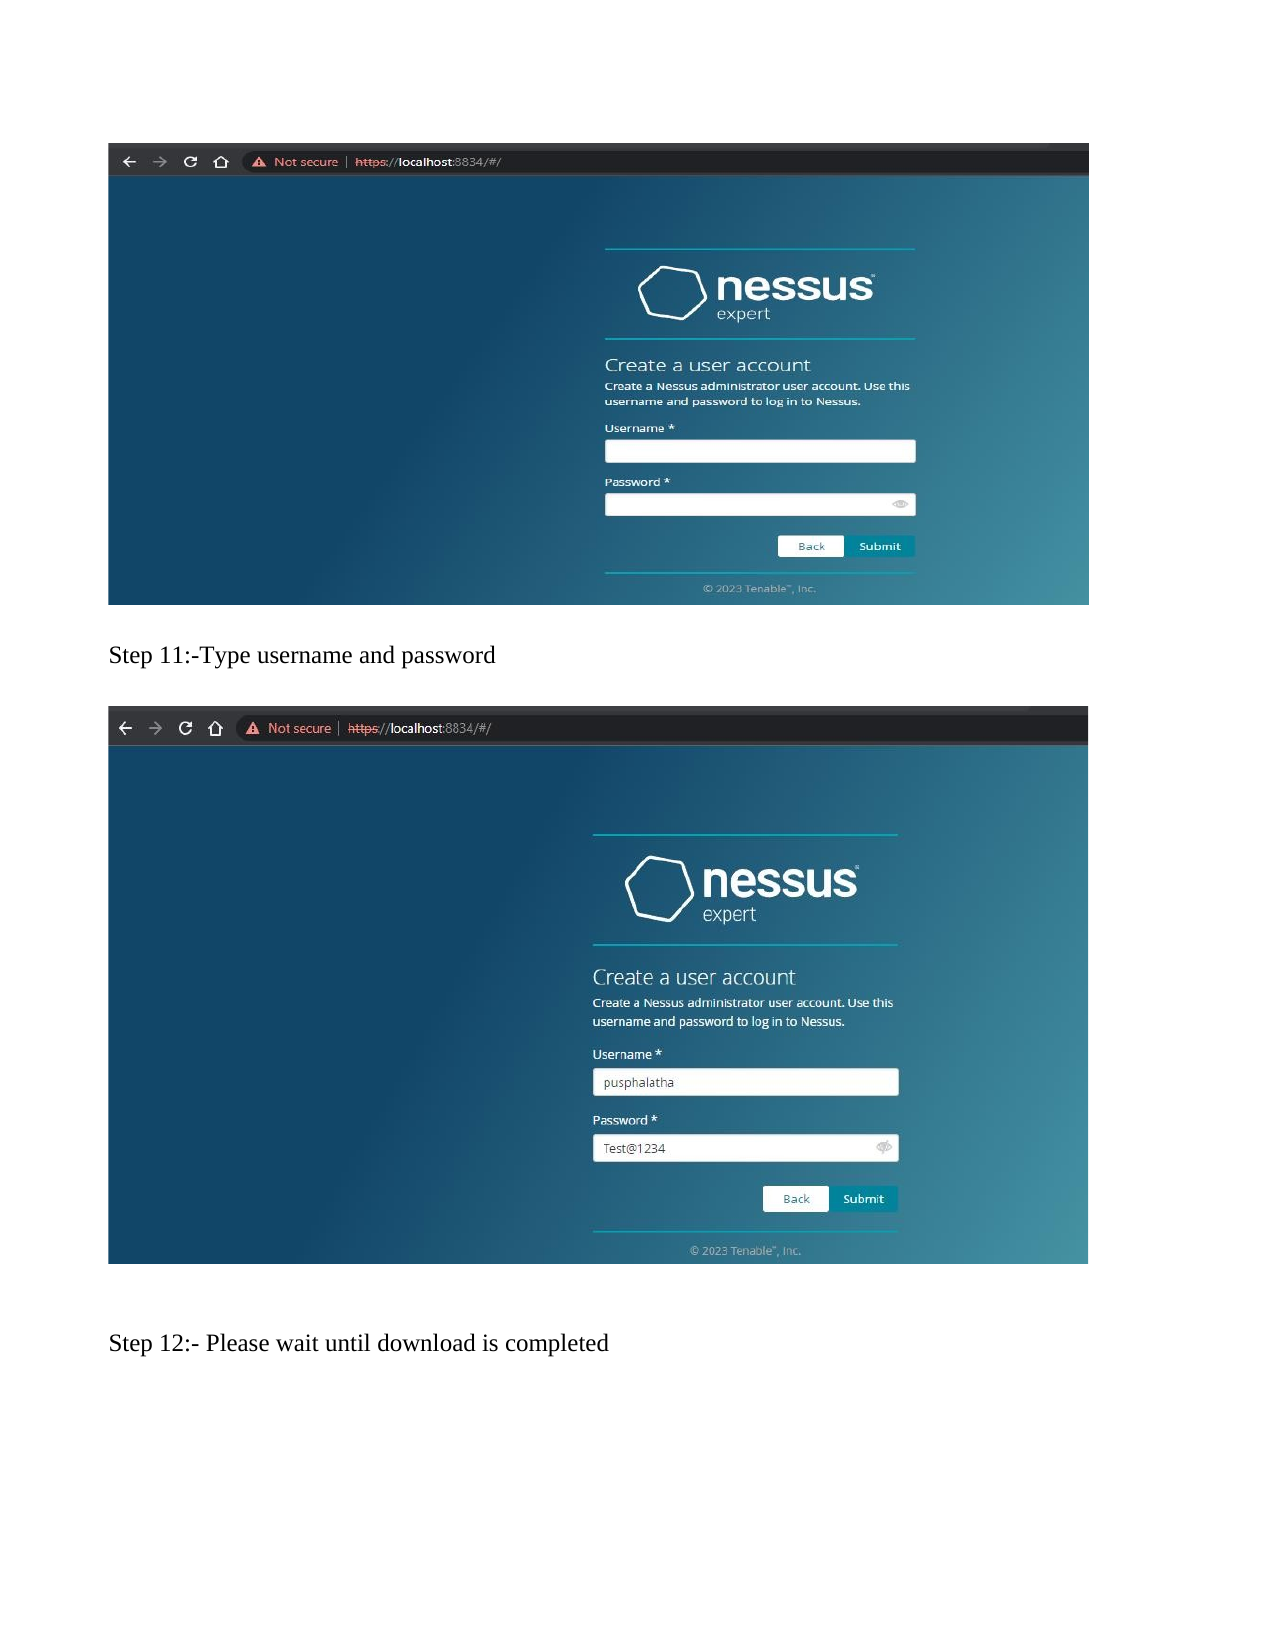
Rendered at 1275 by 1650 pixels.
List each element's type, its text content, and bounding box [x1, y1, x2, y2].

picture [108, 706, 1089, 1264]
text Step 11:-Type username and password [108, 640, 1275, 669]
picture [108, 143, 1089, 605]
text Step 12:- Please wait until download is completed [108, 1328, 1275, 1357]
